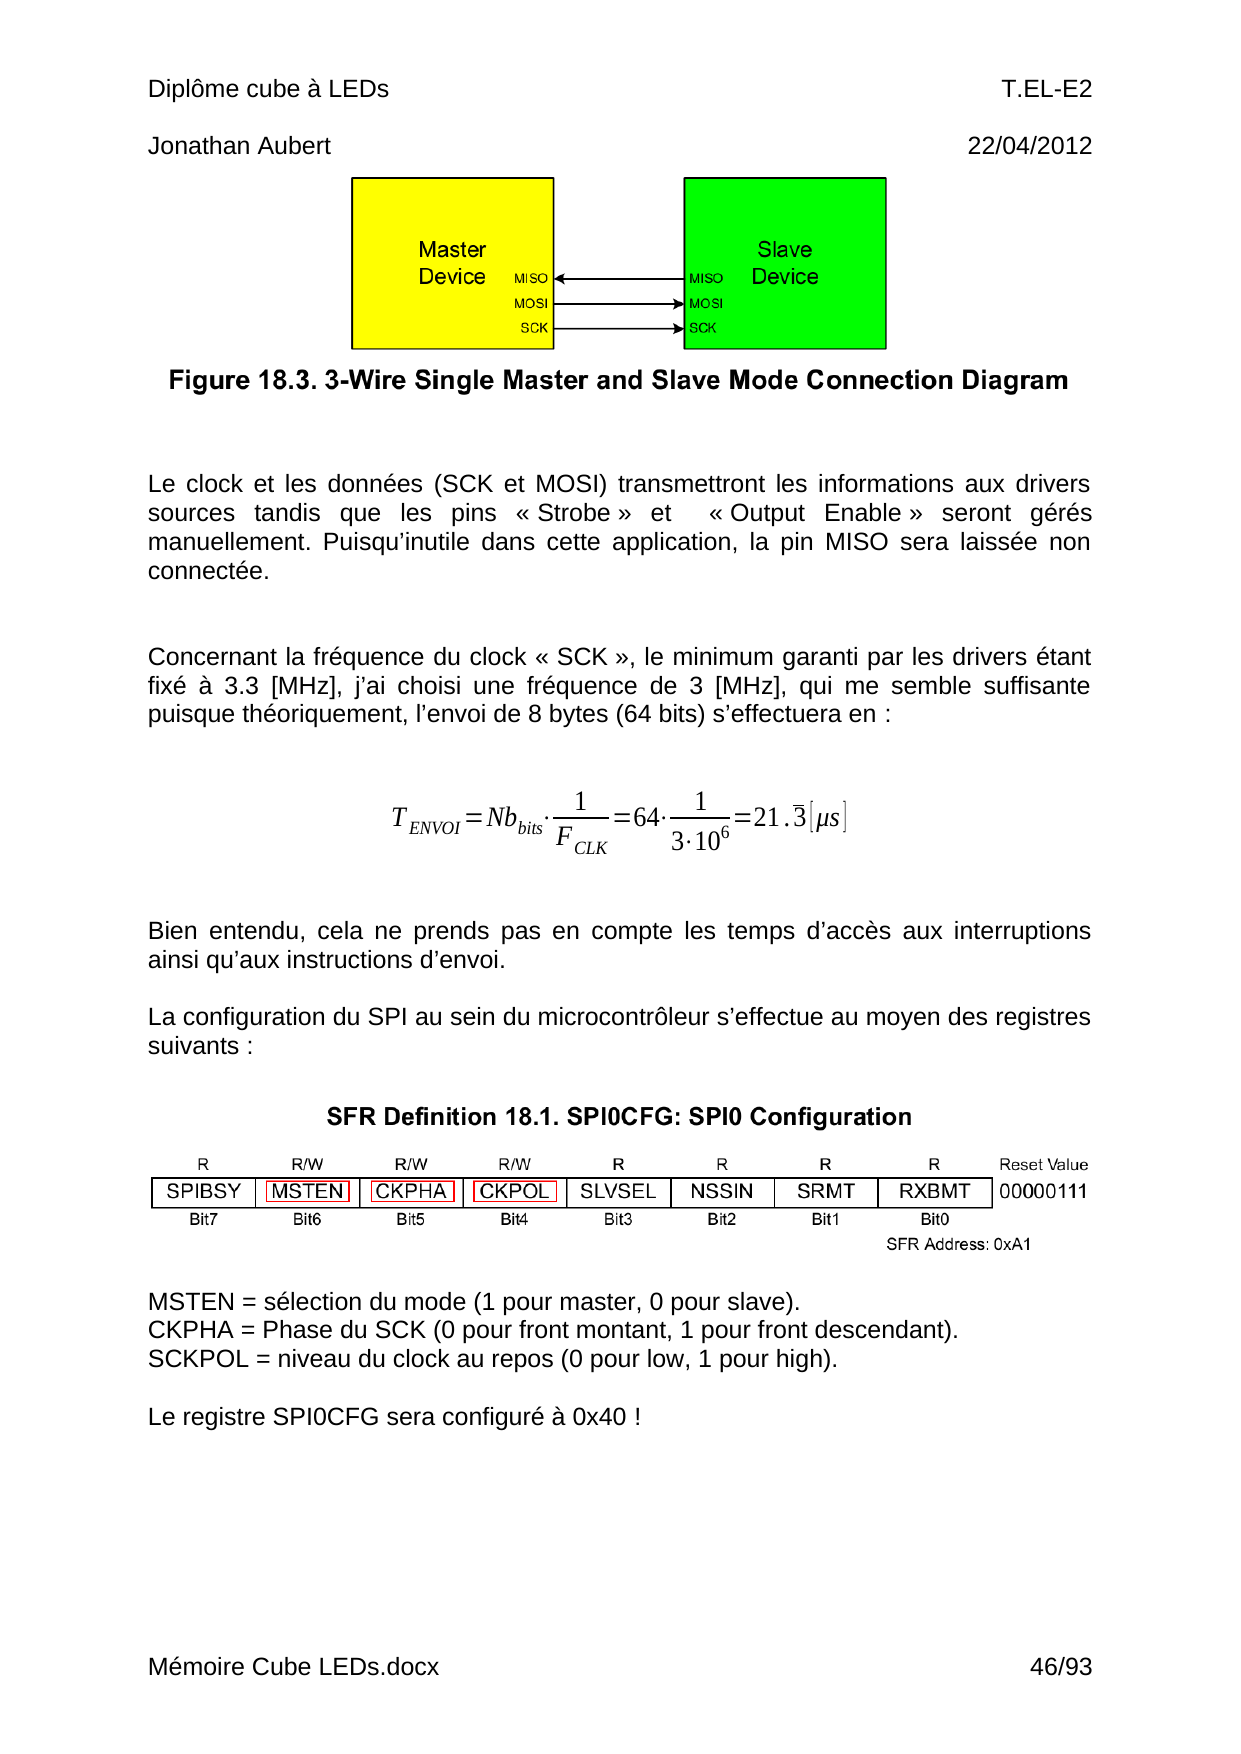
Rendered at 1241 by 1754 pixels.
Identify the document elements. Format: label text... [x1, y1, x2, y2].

text Concernant la fréquence du clock « SCK », le minimum garanti par les drivers étant fixé à 3.3 [MHz], j’ai choisi une fréquence de 3 [MHz], qui me semble suffisante puisque théoriquement, l’envoi de 8 bytes (64 bits) s’effectuera en : [148, 642, 1093, 728]
text Le registre SPI0CFG sera configuré à 0x40 ! [148, 1402, 1093, 1430]
picture [147, 160, 1093, 412]
text La configuration du SPI au sein du microcontrôleur s’effectue au moyen des registres suivants : [148, 1002, 1093, 1060]
text Bien entendu, cela ne prends pas en compte les temps d’accès aux interruptions ainsi qu’aux instructions d’envoi. [148, 916, 1093, 973]
text MSTEN = sélection du mode (1 pour master, 0 pour slave). [148, 1287, 1093, 1315]
text SCKPOL = niveau du clock au repos (0 pour low, 1 pour high). [148, 1344, 1093, 1373]
text CKPHA = Phase du SCK (0 pour front montant, 1 pour front descendant). [148, 1315, 1093, 1344]
text Le clock et les données (SCK et MOSI) transmettront les informations aux drivers sources tandis que les pins « Strobe » et « Output Enable » seront gérés manuellement. Puisqu’inutile dans cette application, la pin MISO sera laissée non connectée. [148, 469, 1093, 584]
picture [147, 1088, 1093, 1258]
